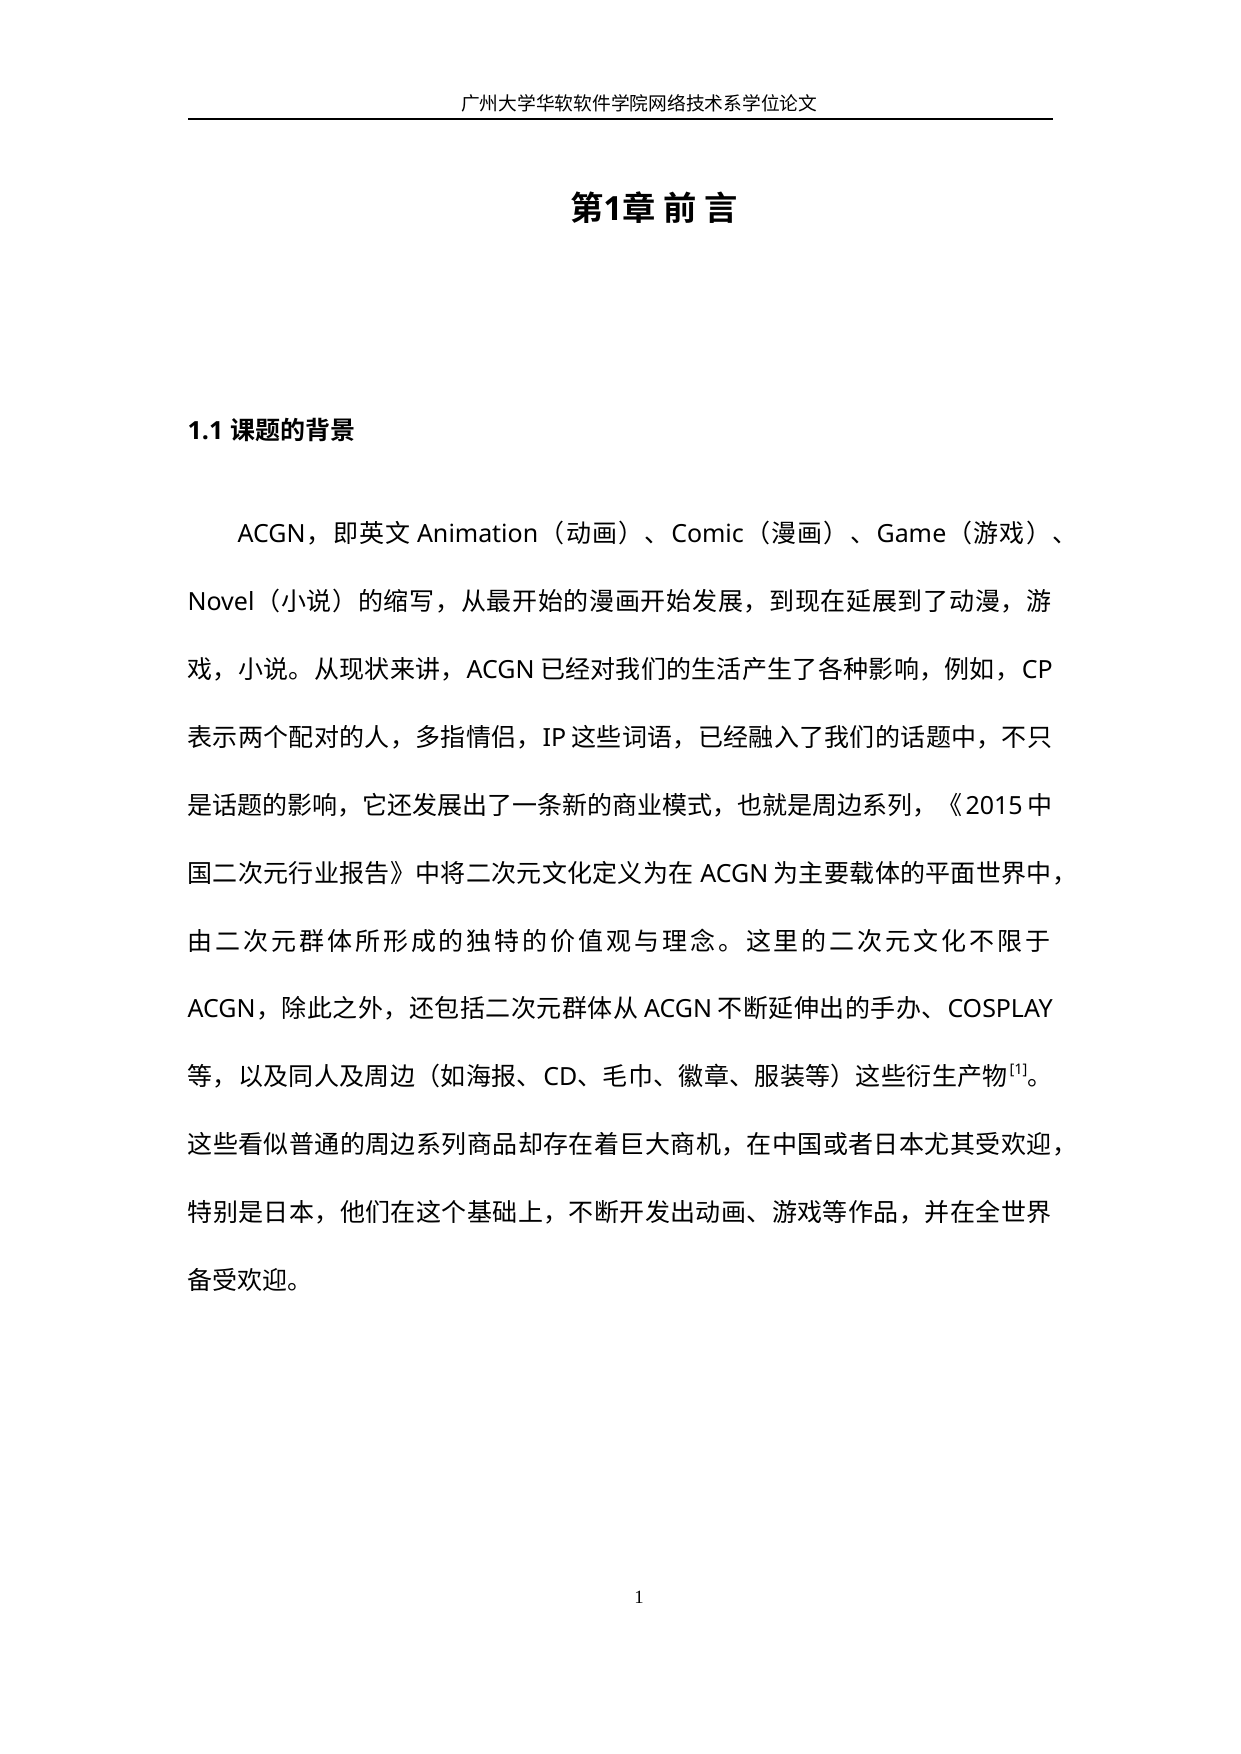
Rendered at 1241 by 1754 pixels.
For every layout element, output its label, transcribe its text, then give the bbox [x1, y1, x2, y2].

subtitle 1.1 课题的背景 [187, 394, 1053, 462]
subtitle 前 言 [187, 172, 1053, 240]
text ACGN，即英文Animation（动画）、Comic（漫画）、Game（游戏）、Novel（小说）的缩写，从最开始的漫画开始发展，到现在延展到了动漫，游戏，小说。从现状来讲，ACGN已经对我们的生活产生了各种影响，例如，CP表示两个配对的人，多指情侣，IP这些词语，已经融入了我们的话题中，不只是话题的影响，它还发展出了一条新的商业模式，也就是周边系列，《2015中国二次元行业报告》中将二次元文化定义为在ACGN为主要载体的平面世界中，由二次元群体所形成的独特的价值观与理念。这里的二次元文化不限于ACGN，除此之外，还包括二次元群体从ACGN不断延伸出的手办、COSPLAY等，以及同人及周边（如海报、CD、毛巾、徽章、服装等）这些衍生产物[1]。这些看似普通的周边系列商品却存在着巨大商机，在中国或者日本尤其受欢迎，特别是日本，他们在这个基础上，不断开发出动画、游戏等作品，并在全世界备受欢迎。 [187, 498, 1053, 1313]
